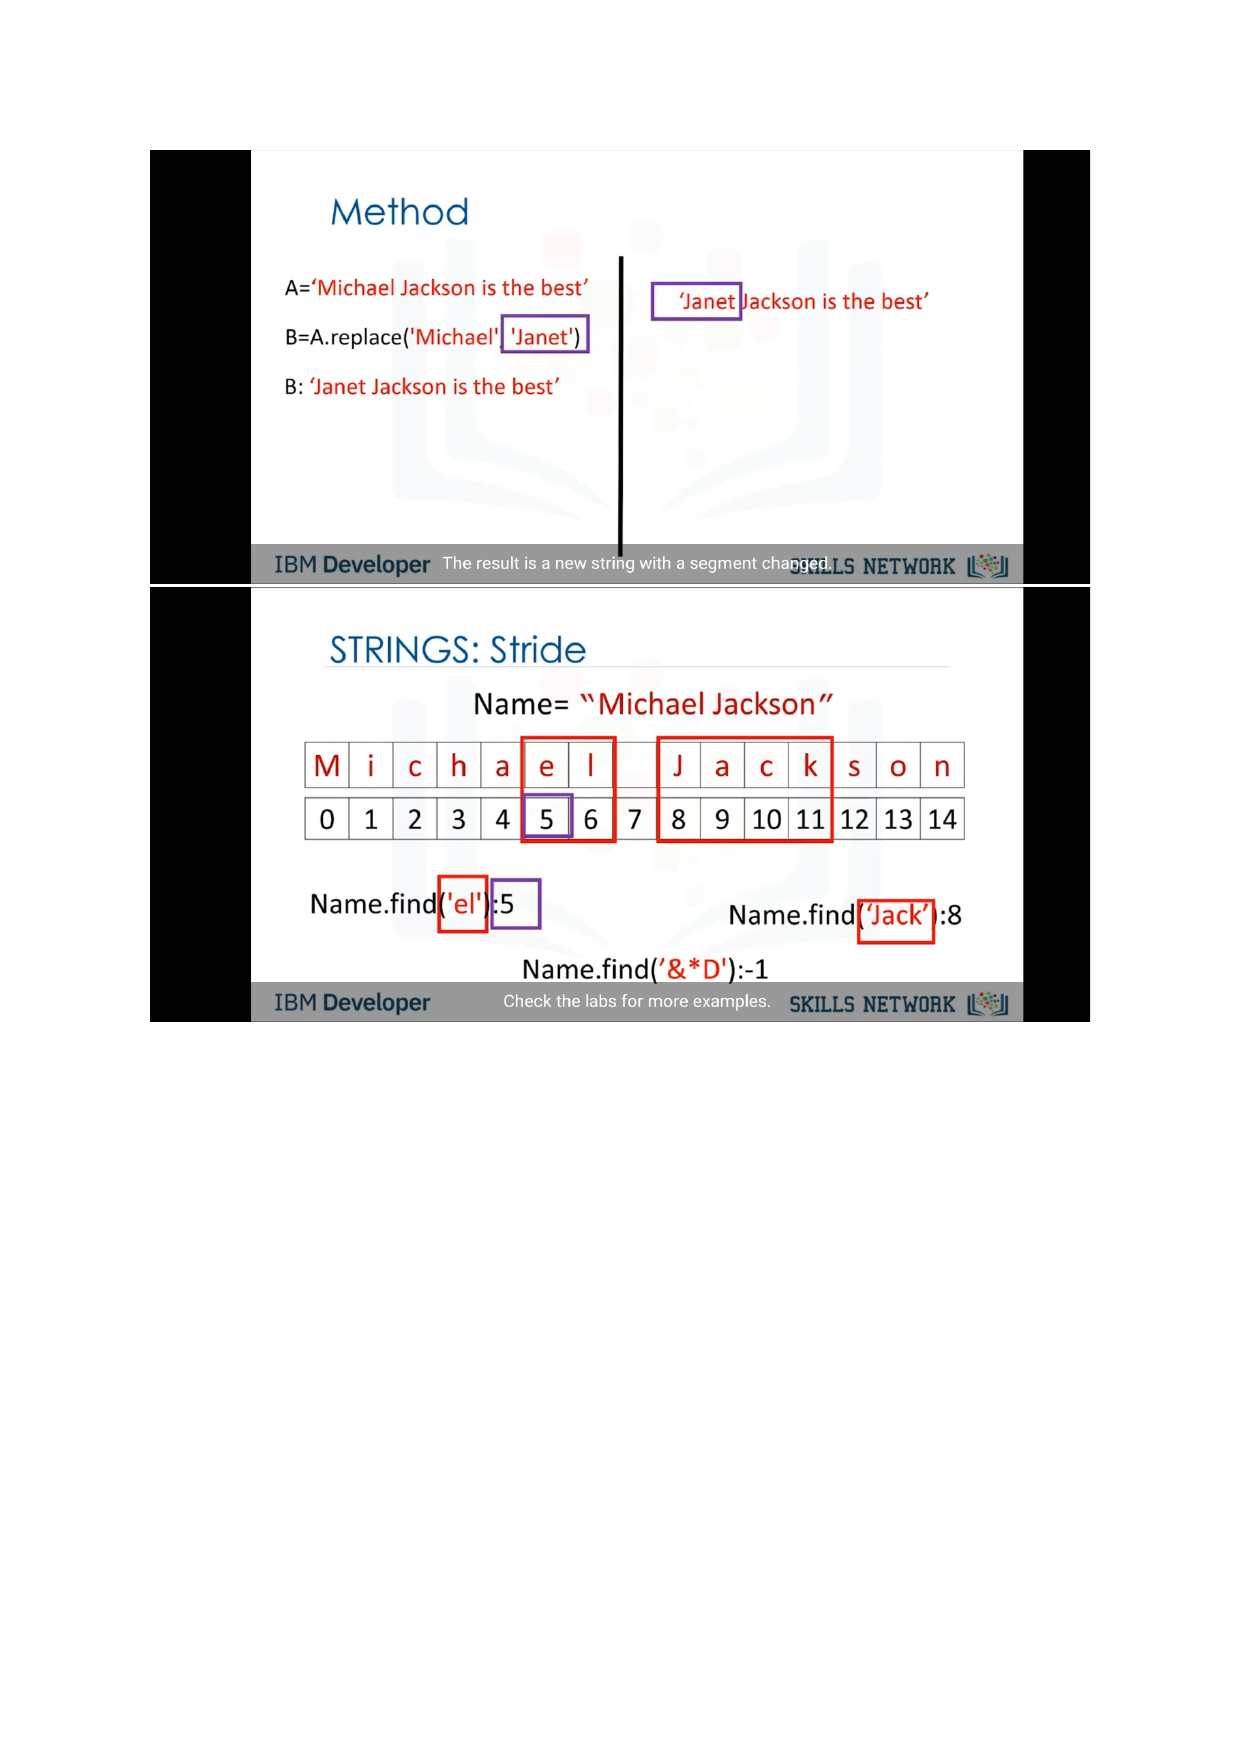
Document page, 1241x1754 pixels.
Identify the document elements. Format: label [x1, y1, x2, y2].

picture [150, 150, 1091, 584]
picture [150, 587, 1091, 1022]
